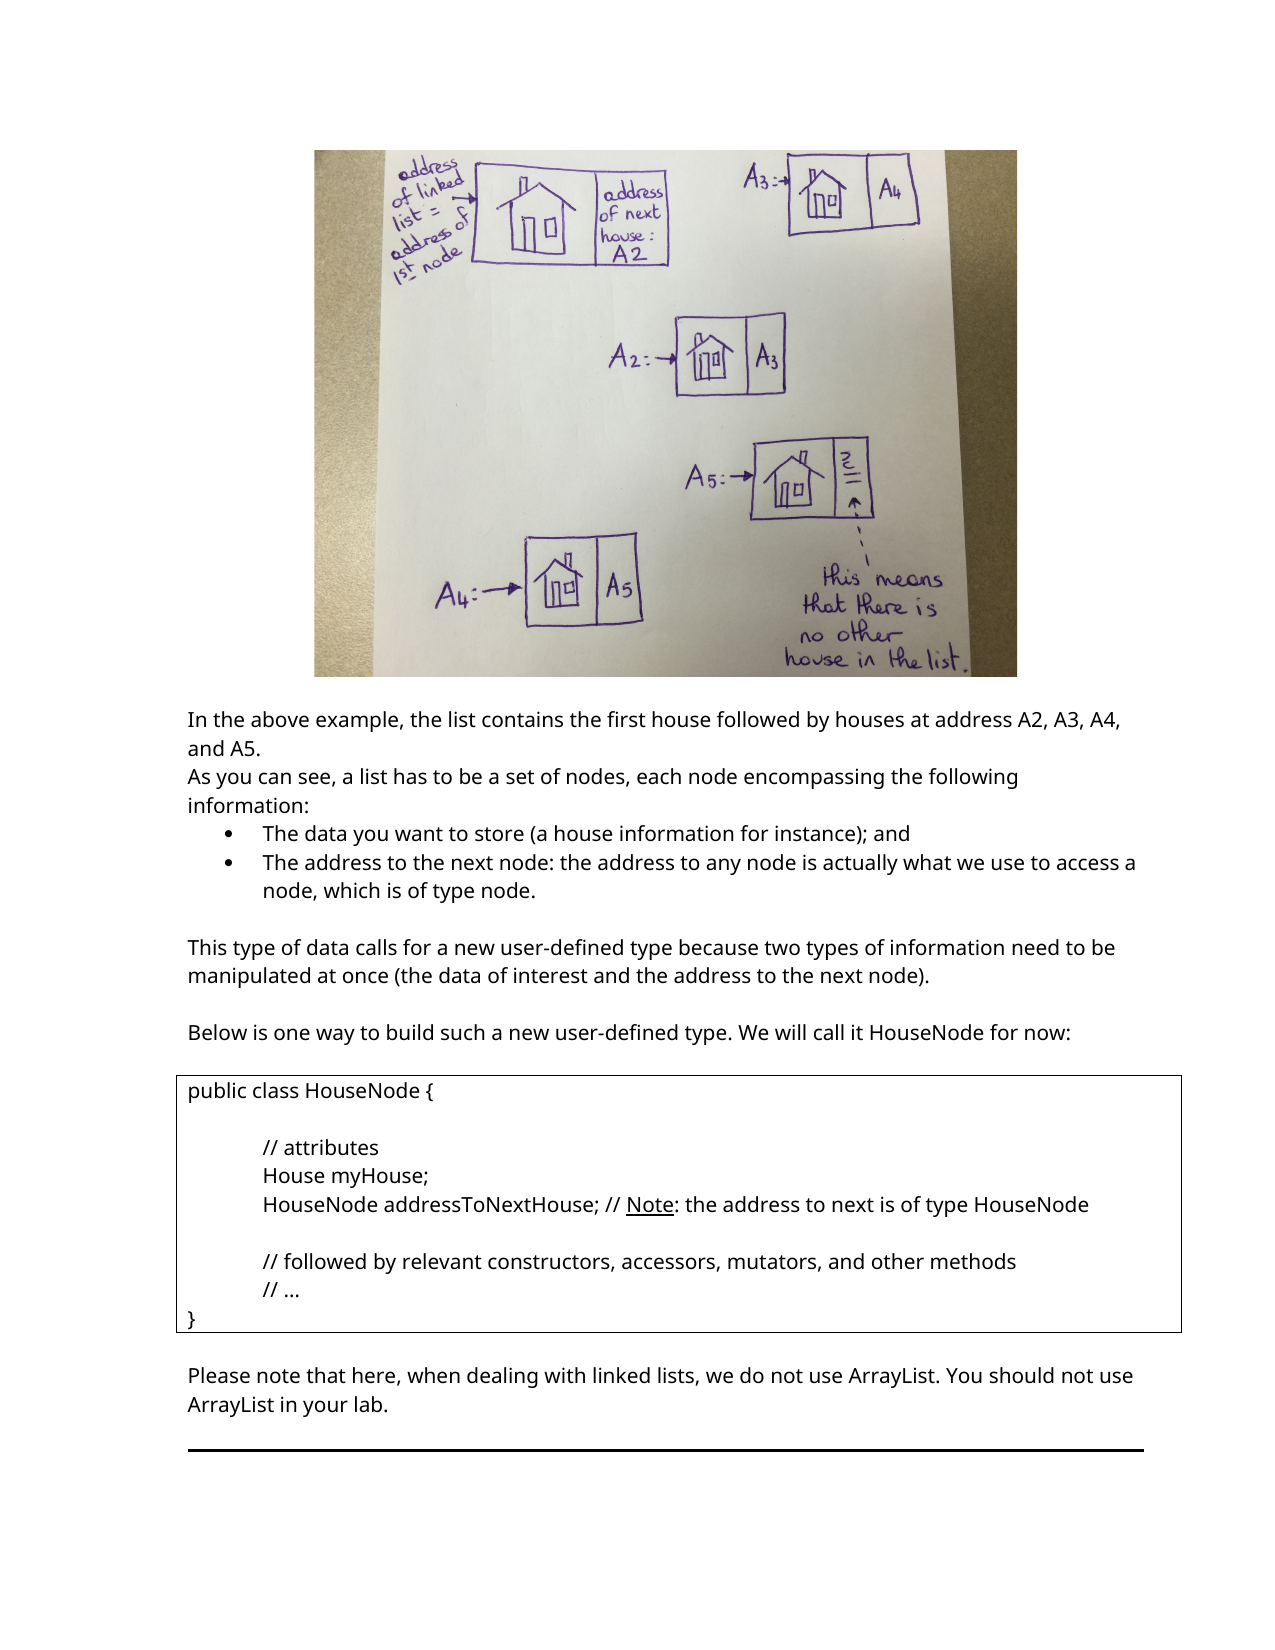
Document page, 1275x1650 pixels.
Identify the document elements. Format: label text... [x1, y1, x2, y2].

table_header public class HouseNode { // attributes House myHouse; HouseNode addressToNextHouse; // Note: the address to next is of type HouseNode // followed by relevant constructors, accessors, mutators, and other methods // … } [177, 1076, 1181, 1332]
text Please note that here, when dealing with linked lists, we do not use ArrayList. You should not use ArrayList in your lab. [187, 1362, 1144, 1418]
text As you can see, a list has to be a set of nodes, each node encompassing the following information: [187, 762, 1144, 819]
text In the above example, the list contains the first house followed by houses at address A2, A3, A4, and A5. [187, 706, 1144, 762]
list The data you want to store (a house information for instance); and [225, 819, 1144, 848]
text Below is one way to build such a new user-defined type. We will call it HouseNode for now: [187, 1018, 1144, 1047]
picture [314, 150, 1018, 677]
text This type of data calls for a new user-defined type because two types of information need to be manipulated at once (the data of interest and the address to the next node). [187, 933, 1144, 990]
list The address to the next node: the address to any node is actually what we use to access a node, which is of type node. [225, 848, 1144, 904]
